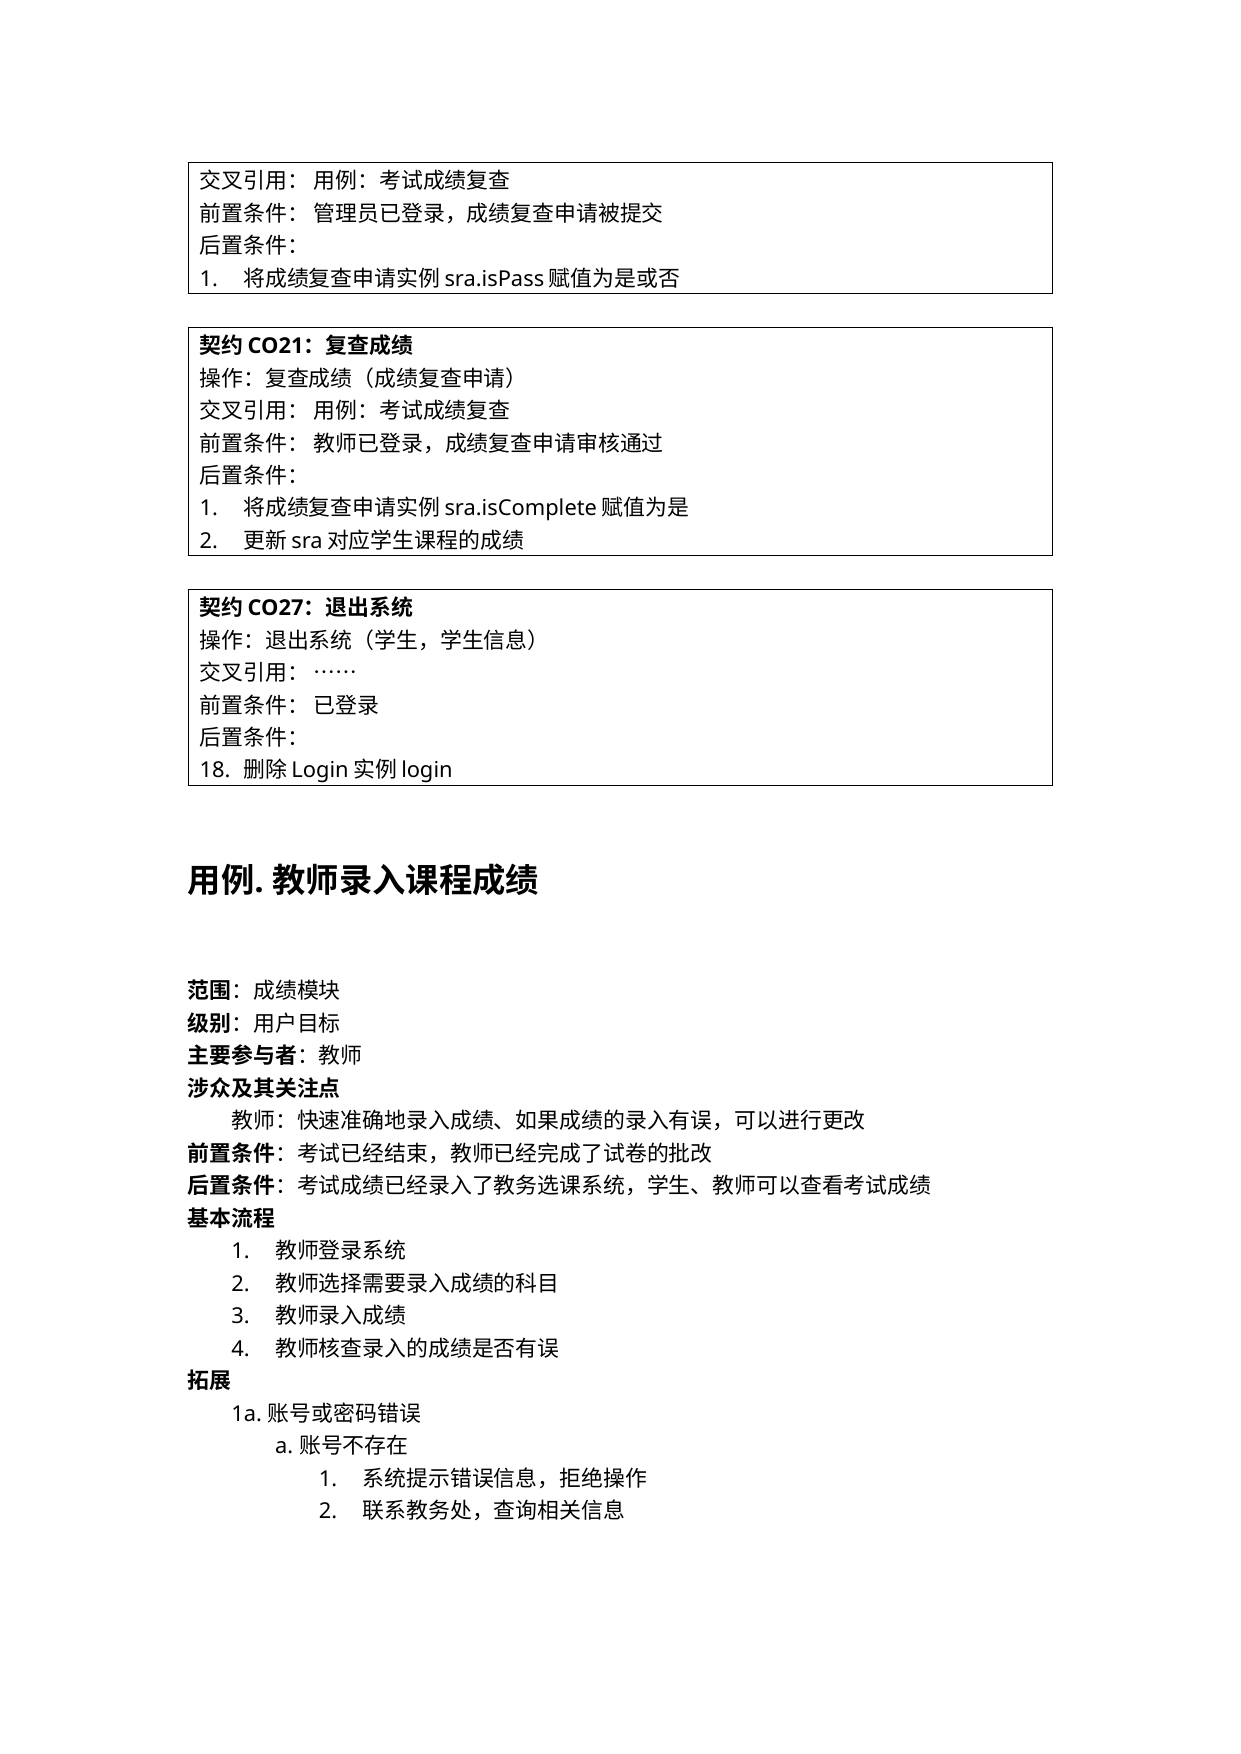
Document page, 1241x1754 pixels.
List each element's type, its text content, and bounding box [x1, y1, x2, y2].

table_header 契约CO27：退出系统 操作：退出系统（学生，学生信息） 交叉引用： …… 前置条件： 已登录 后置条件： 删除Login实例login [189, 590, 1052, 785]
list 教师录入成绩 [231, 1298, 1053, 1330]
text 级别：用户目标 [187, 1005, 1053, 1038]
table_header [189, 163, 1052, 293]
list 联系教务处，查询相关信息 [319, 1493, 1053, 1525]
list 系统提示错误信息，拒绝操作 [319, 1460, 1053, 1493]
text 用例. 教师录入课程成绩 [187, 845, 1053, 910]
list 教师核查录入的成绩是否有误 [231, 1330, 1053, 1363]
text 基本流程 [187, 1200, 1053, 1233]
table_header 契约CO21：复查成绩 操作：复查成绩（成绩复查申请） 交叉引用： 用例：考试成绩复查 前置条件： 教师已登录，成绩复查申请审核通过 后置条件： 将成绩复查申请实例sra.isComplete赋值为是 更新sra对应学生课程的成绩 [189, 328, 1052, 555]
list 教师登录系统 [231, 1233, 1053, 1265]
text 教师：快速准确地录入成绩、如果成绩的录入有误，可以进行更改 [187, 1103, 1053, 1135]
list 教师选择需要录入成绩的科目 [231, 1265, 1053, 1298]
text 主要参与者：教师 [187, 1038, 1053, 1070]
text a. 账号不存在 [231, 1428, 1053, 1460]
text 涉众及其关注点 [187, 1070, 1053, 1103]
text 拓展 [187, 1363, 1053, 1395]
text 范围：成绩模块 [187, 973, 1053, 1005]
text 后置条件：考试成绩已经录入了教务选课系统，学生、教师可以查看考试成绩 [187, 1168, 1053, 1200]
text 1a. 账号或密码错误 [187, 1395, 1053, 1428]
text 前置条件：考试已经结束，教师已经完成了试卷的批改 [187, 1135, 1053, 1168]
